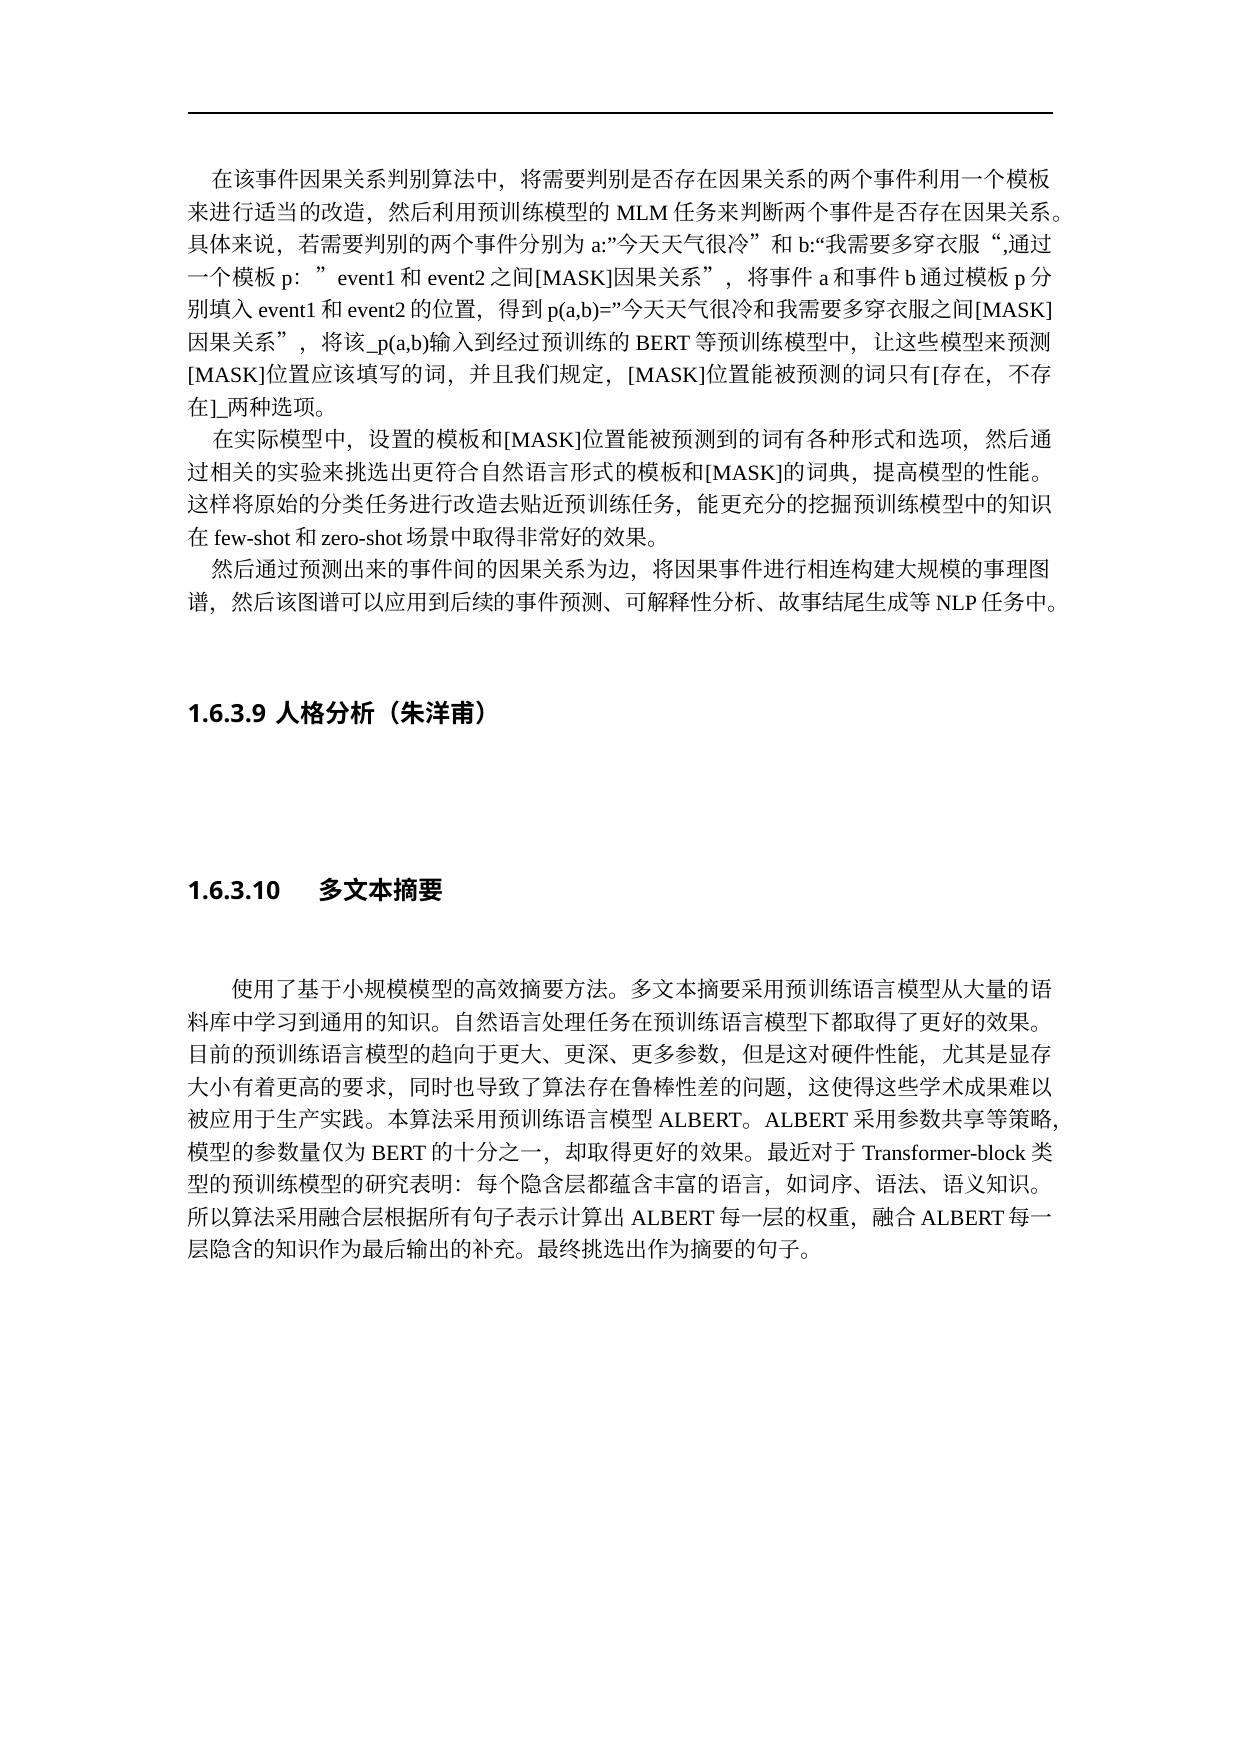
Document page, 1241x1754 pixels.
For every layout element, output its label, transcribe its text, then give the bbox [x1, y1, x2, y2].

text 在该事件因果关系判别算法中，将需要判别是否存在因果关系的两个事件利用一个模板来进行适当的改造，然后利用预训练模型的MLM任务来判断两个事件是否存在因果关系。具体来说，若需要判别的两个事件分别为a:”今天天气很冷”和b:“我需要多穿衣服“,通过一个模板p：”event1和event2之间[MASK]因果关系”，将事件a和事件b通过模板p分别填入event1和event2的位置，得到p(a,b)=”今天天气很冷和我需要多穿衣服之间[MASK]因果关系”，将该_p(a,b)输入到经过预训练的BERT等预训练模型中，让这些模型来预测[MASK]位置应该填写的词，并且我们规定，[MASK]位置能被预测的词只有[存在，不存在]_两种选项。 [187, 162, 1053, 422]
text 然后通过预测出来的事件间的因果关系为边，将因果事件进行相连构建大规模的事理图谱，然后该图谱可以应用到后续的事件预测、可解释性分析、故事结尾生成等NLP任务中。 [187, 552, 1053, 617]
subtitle 人格分析（朱洋甫） [187, 679, 1053, 744]
text 使用了基于小规模模型的高效摘要方法。多文本摘要采用预训练语言模型从大量的语料库中学习到通用的知识。自然语言处理任务在预训练语言模型下都取得了更好的效果。目前的预训练语言模型的趋向于更大、更深、更多参数，但是这对硬件性能，尤其是显存大小有着更高的要求，同时也导致了算法存在鲁棒性差的问题，这使得这些学术成果难以被应用于生产实践。本算法采用预训练语言模型ALBERT。ALBERT采用参数共享等策略，模型的参数量仅为BERT的十分之一，却取得更好的效果。最近对于Transformer-block类型的预训练模型的研究表明：每个隐含层都蕴含丰富的语言，如词序、语法、语义知识。所以算法采用融合层根据所有句子表示计算出ALBERT每一层的权重，融合ALBERT每一层隐含的知识作为最后输出的补充。最终挑选出作为摘要的句子。 [187, 972, 1053, 1264]
text 在实际模型中，设置的模板和[MASK]位置能被预测到的词有各种形式和选项，然后通过相关的实验来挑选出更符合自然语言形式的模板和[MASK]的词典，提高模型的性能。这样将原始的分类任务进行改造去贴近预训练任务，能更充分的挖掘预训练模型中的知识，在few-shot和zero-shot场景中取得非常好的效果。 [187, 422, 1053, 552]
subtitle 多文本摘要 [187, 856, 1053, 921]
